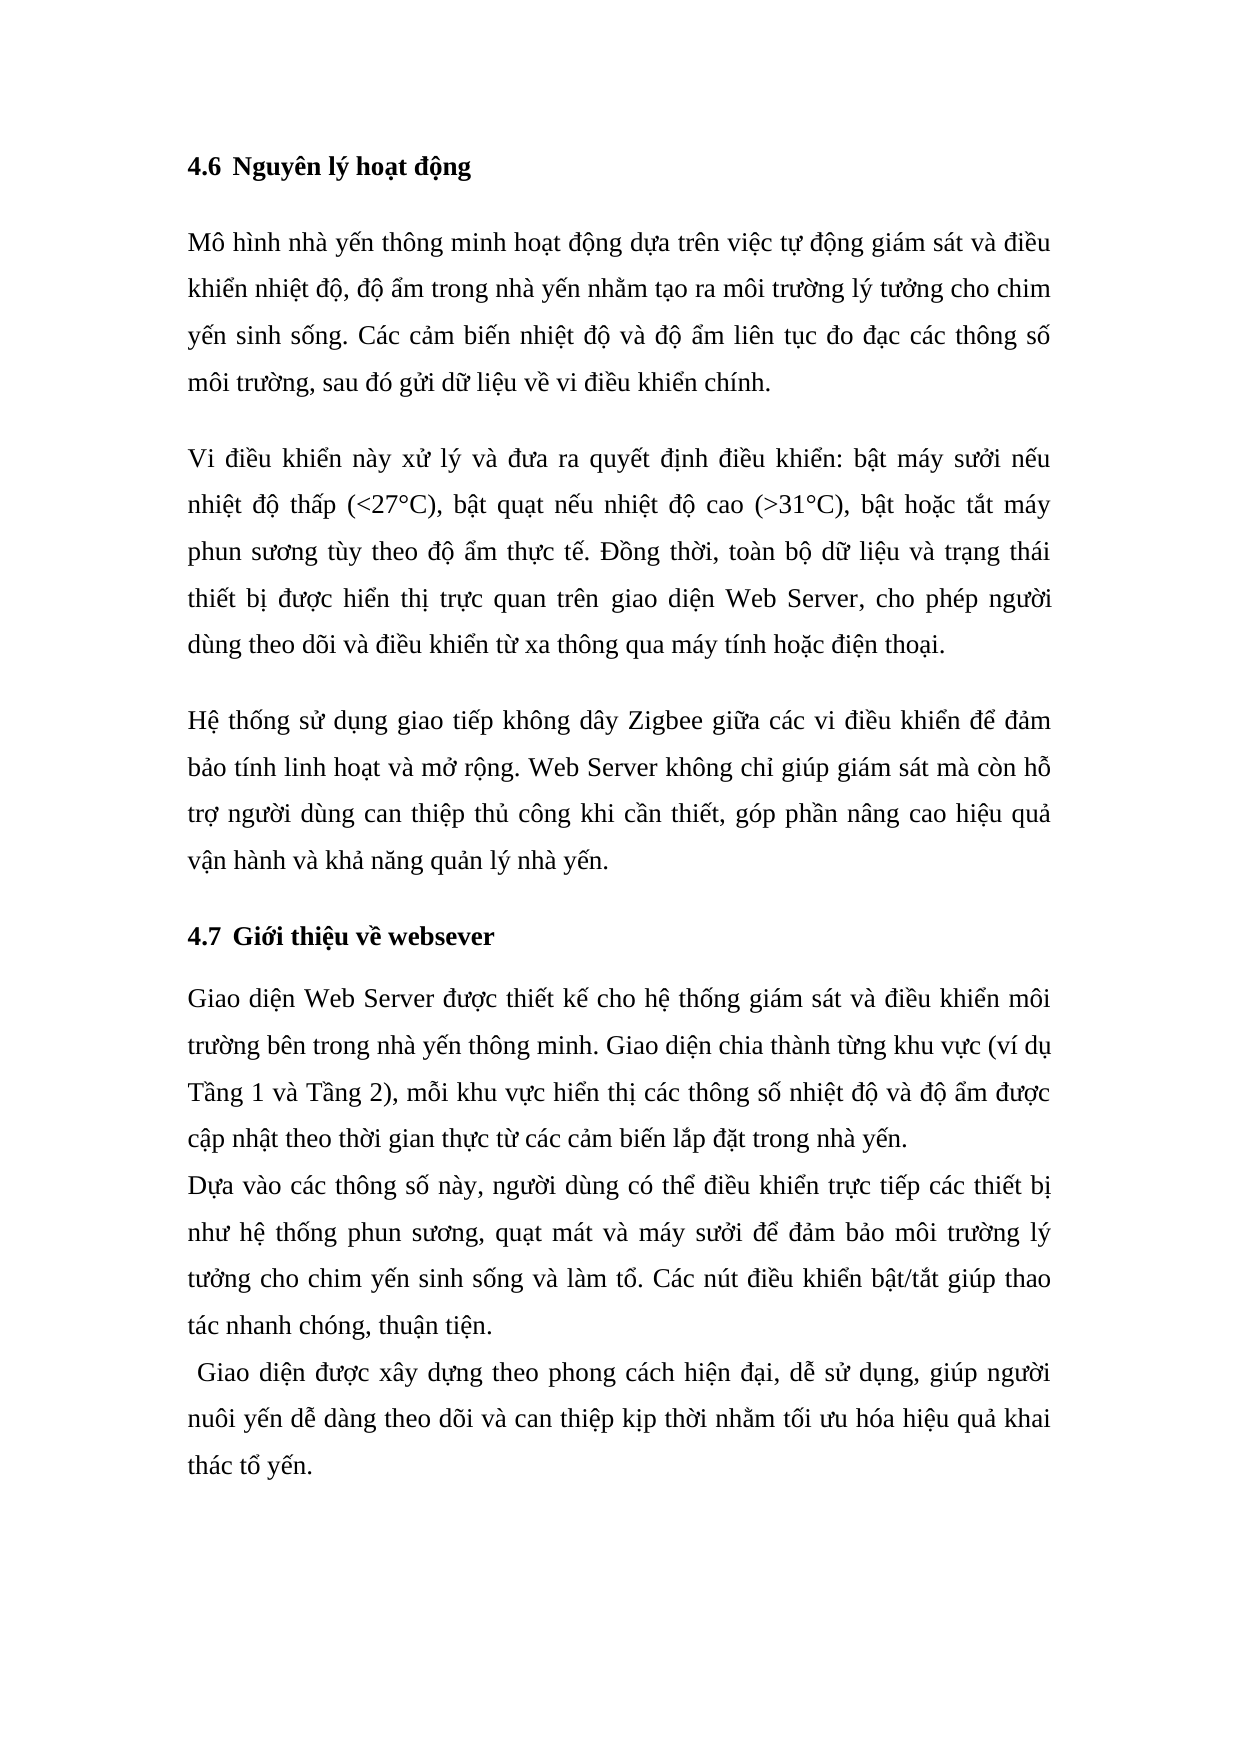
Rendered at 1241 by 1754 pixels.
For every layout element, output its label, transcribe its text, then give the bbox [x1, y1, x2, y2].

list Giao diện Web Server được thiết kế cho hệ thống giám sát và điều khiển môi trường bên trong nhà yến thông minh. Giao diện chia thành từng khu vực (ví dụ Tầng 1 và Tầng 2), mỗi khu vực hiển thị các thông số nhiệt độ và độ ẩm được cập nhật theo thời gian thực từ các cảm biến lắp đặt trong nhà yến. [187, 982, 1053, 1153]
text Hệ thống sử dụng giao tiếp không dây Zigbee giữa các vi điều khiển để đảm bảo tính linh hoạt và mở rộng. Web Server không chỉ giúp giám sát mà còn hỗ trợ người dùng can thiệp thủ công khi cần thiết, góp phần nâng cao hiệu quả vận hành và khả năng quản lý nhà yến. [187, 704, 1053, 875]
text Mô hình nhà yến thông minh hoạt động dựa trên việc tự động giám sát và điều khiển nhiệt độ, độ ẩm trong nhà yến nhằm tạo ra môi trường lý tưởng cho chim yến sinh sống. Các cảm biến nhiệt độ và độ ẩm liên tục đo đạc các thông số môi trường, sau đó gửi dữ liệu về vi điều khiển chính. [187, 226, 1053, 397]
list Giao diện được xây dựng theo phong cách hiện đại, dễ sử dụng, giúp người nuôi yến dễ dàng theo dõi và can thiệp kịp thời nhằm tối ưu hóa hiệu quả khai thác tổ yến. [187, 1356, 1053, 1480]
list Dựa vào các thông số này, người dùng có thể điều khiển trực tiếp các thiết bị như hệ thống phun sương, quạt mát và máy sưởi để đảm bảo môi trường lý tưởng cho chim yến sinh sống và làm tổ. Các nút điều khiển bật/tắt giúp thao tác nhanh chóng, thuận tiện. [187, 1169, 1053, 1340]
text Vi điều khiển này xử lý và đưa ra quyết định điều khiển: bật máy sưởi nếu nhiệt độ thấp (<27°C), bật quạt nếu nhiệt độ cao (>31°C), bật hoặc tắt máy phun sương tùy theo độ ẩm thực tế. Đồng thời, toàn bộ dữ liệu và trạng thái thiết bị được hiển thị trực quan trên giao diện Web Server, cho phép người dùng theo dõi và điều khiển từ xa thông qua máy tính hoặc điện thoại. [187, 442, 1053, 659]
list Nguyên lý hoạt động [187, 150, 1053, 181]
list Giới thiệu về websever [187, 920, 1053, 951]
